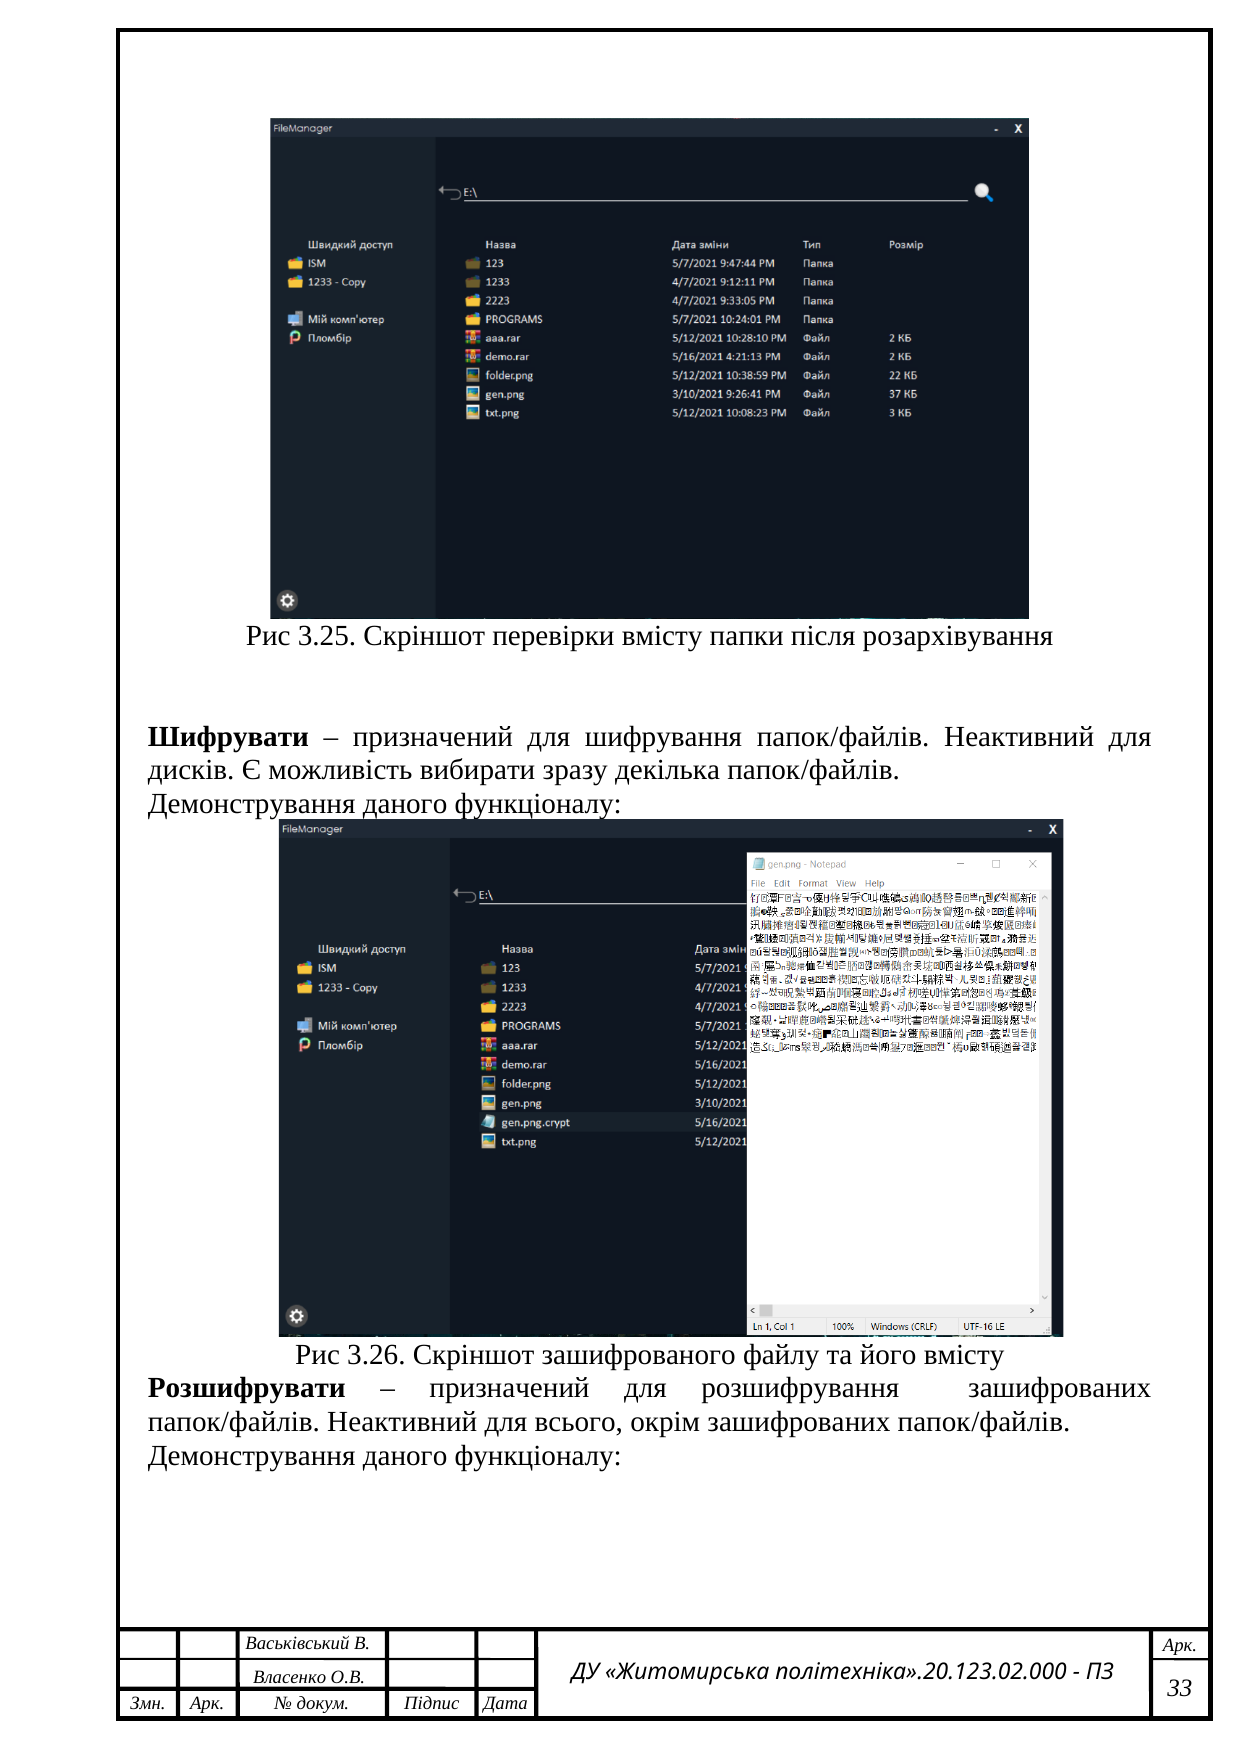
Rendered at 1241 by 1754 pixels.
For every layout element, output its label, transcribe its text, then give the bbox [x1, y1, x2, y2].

text Рис 3.25. Скріншот перевірки вмісту папки після розархівування [148, 618, 1152, 652]
text Демонстрування даного функціоналу: [148, 1438, 1152, 1471]
text Розшифрувати – призначений для розшифрування зашифрованих папок/файлів. Неактивний для всього, окрім зашифрованих папок/файлів. [148, 1371, 1152, 1438]
text Демонстрування даного функціоналу: [148, 786, 1152, 819]
picture [278, 819, 1064, 1337]
text Шифрувати – призначений для шифрування папок/файлів. Неактивний для дисків. Є можливість вибирати зразу декілька папок/файлів. [148, 719, 1152, 786]
picture [270, 118, 1029, 619]
text Рис 3.26. Скріншот зашифрованого файлу та його вмісту [148, 1337, 1152, 1371]
